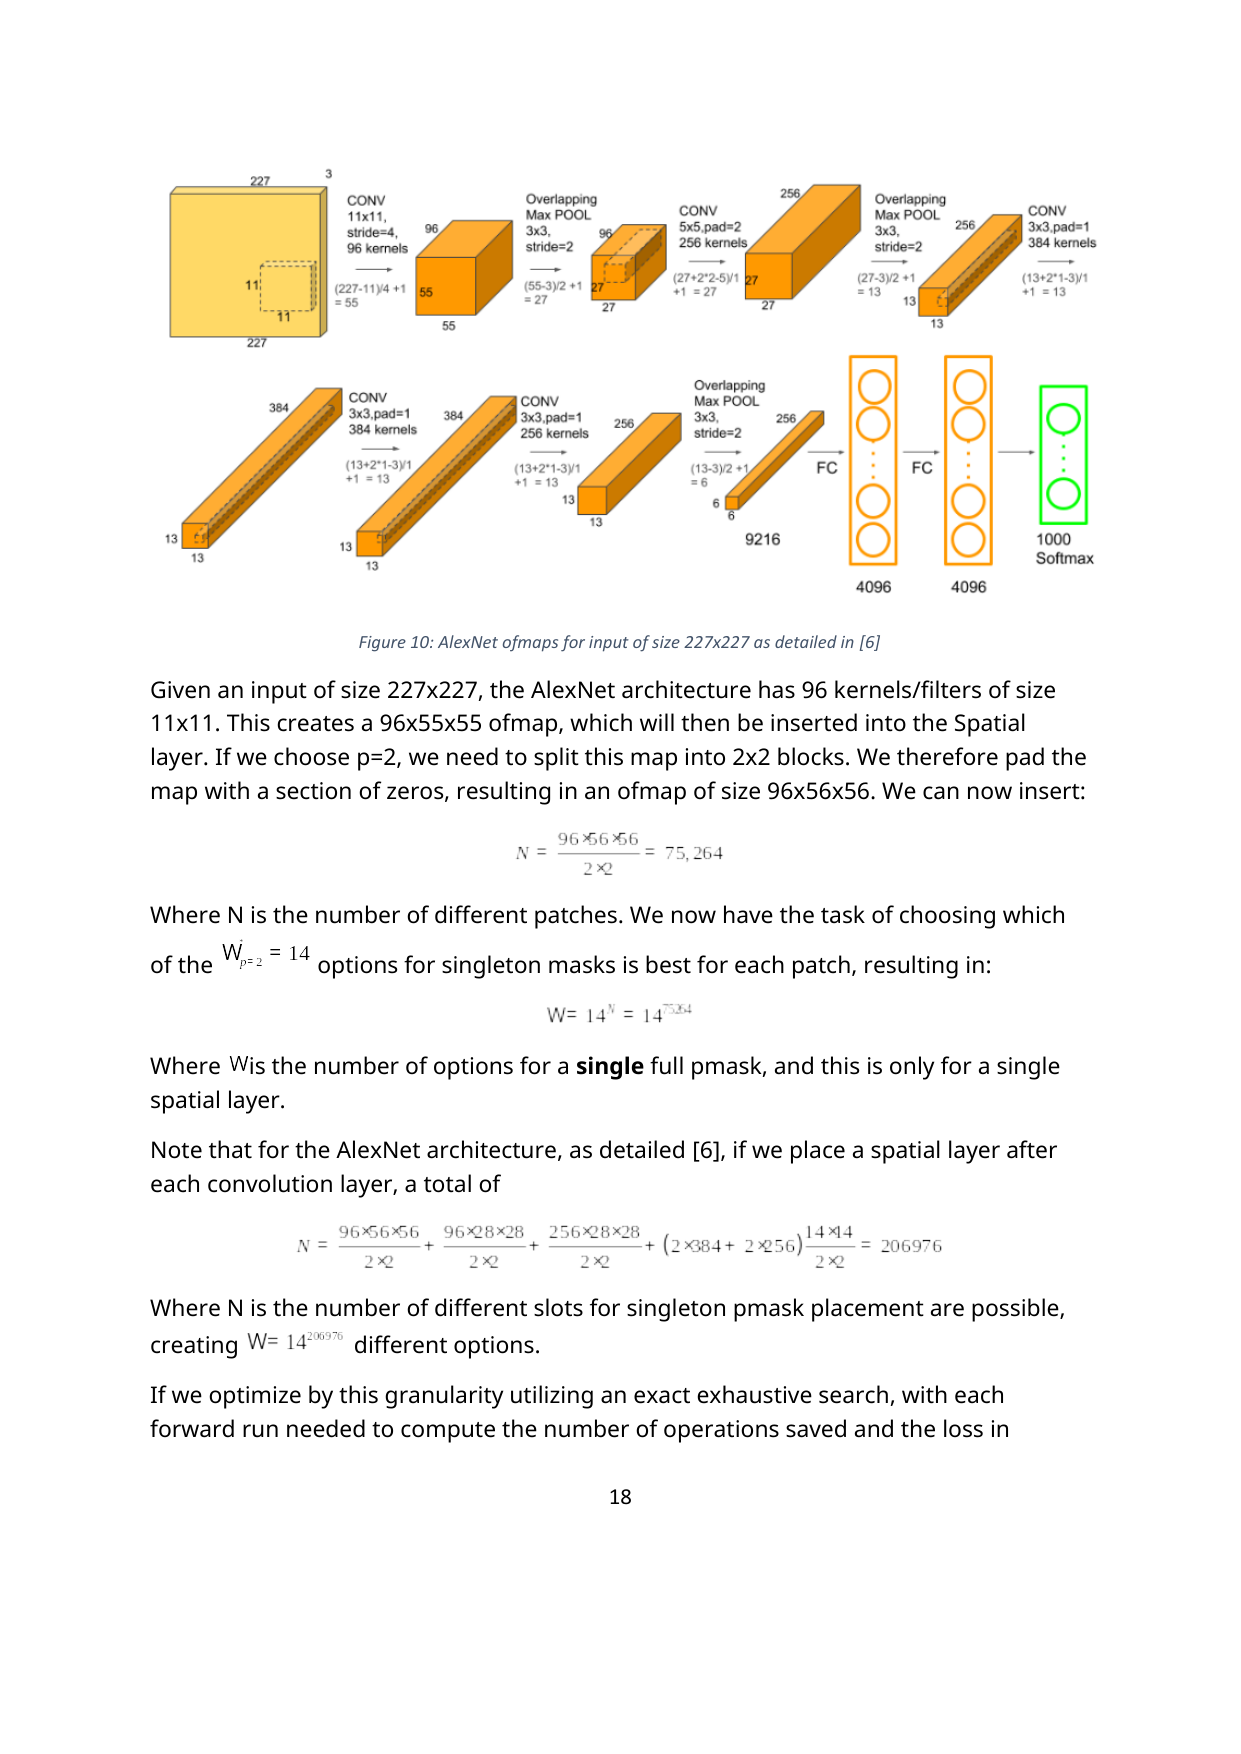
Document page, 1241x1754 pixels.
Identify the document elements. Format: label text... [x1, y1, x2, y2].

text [150, 1379, 1090, 1444]
text Note that for the AlexNet architecture, as detailed , if we place a spatial layer after each convolution layer, a total of [150, 1134, 1090, 1199]
picture [150, 150, 1142, 611]
text Where N is the number of different patches. We now have the task of choosing which of the options for singleton masks is best for each patch, resulting in: [150, 899, 1090, 980]
text Given an input of size 227x227, the AlexNet architecture has 96 kernels/filters of size 11x11. This creates a 96x55x55 ofmap, which will then be inserted into the Spatial layer. If we choose p=2, we need to split this map into 2x2 blocks. We therefore pad the map with a section of zeros, resulting in an ofmap of size 96x56x56. We can now insert: [150, 673, 1090, 806]
text Where N is the number of different slots for singleton pmask placement are possible, creating different options. [150, 1292, 1090, 1360]
text Where is the number of options for a single full pmask, and this is only for a single spatial layer. [150, 1050, 1090, 1115]
text Figure 10: AlexNet ofmaps for input of size 227x227 as detailed in [150, 630, 1090, 653]
